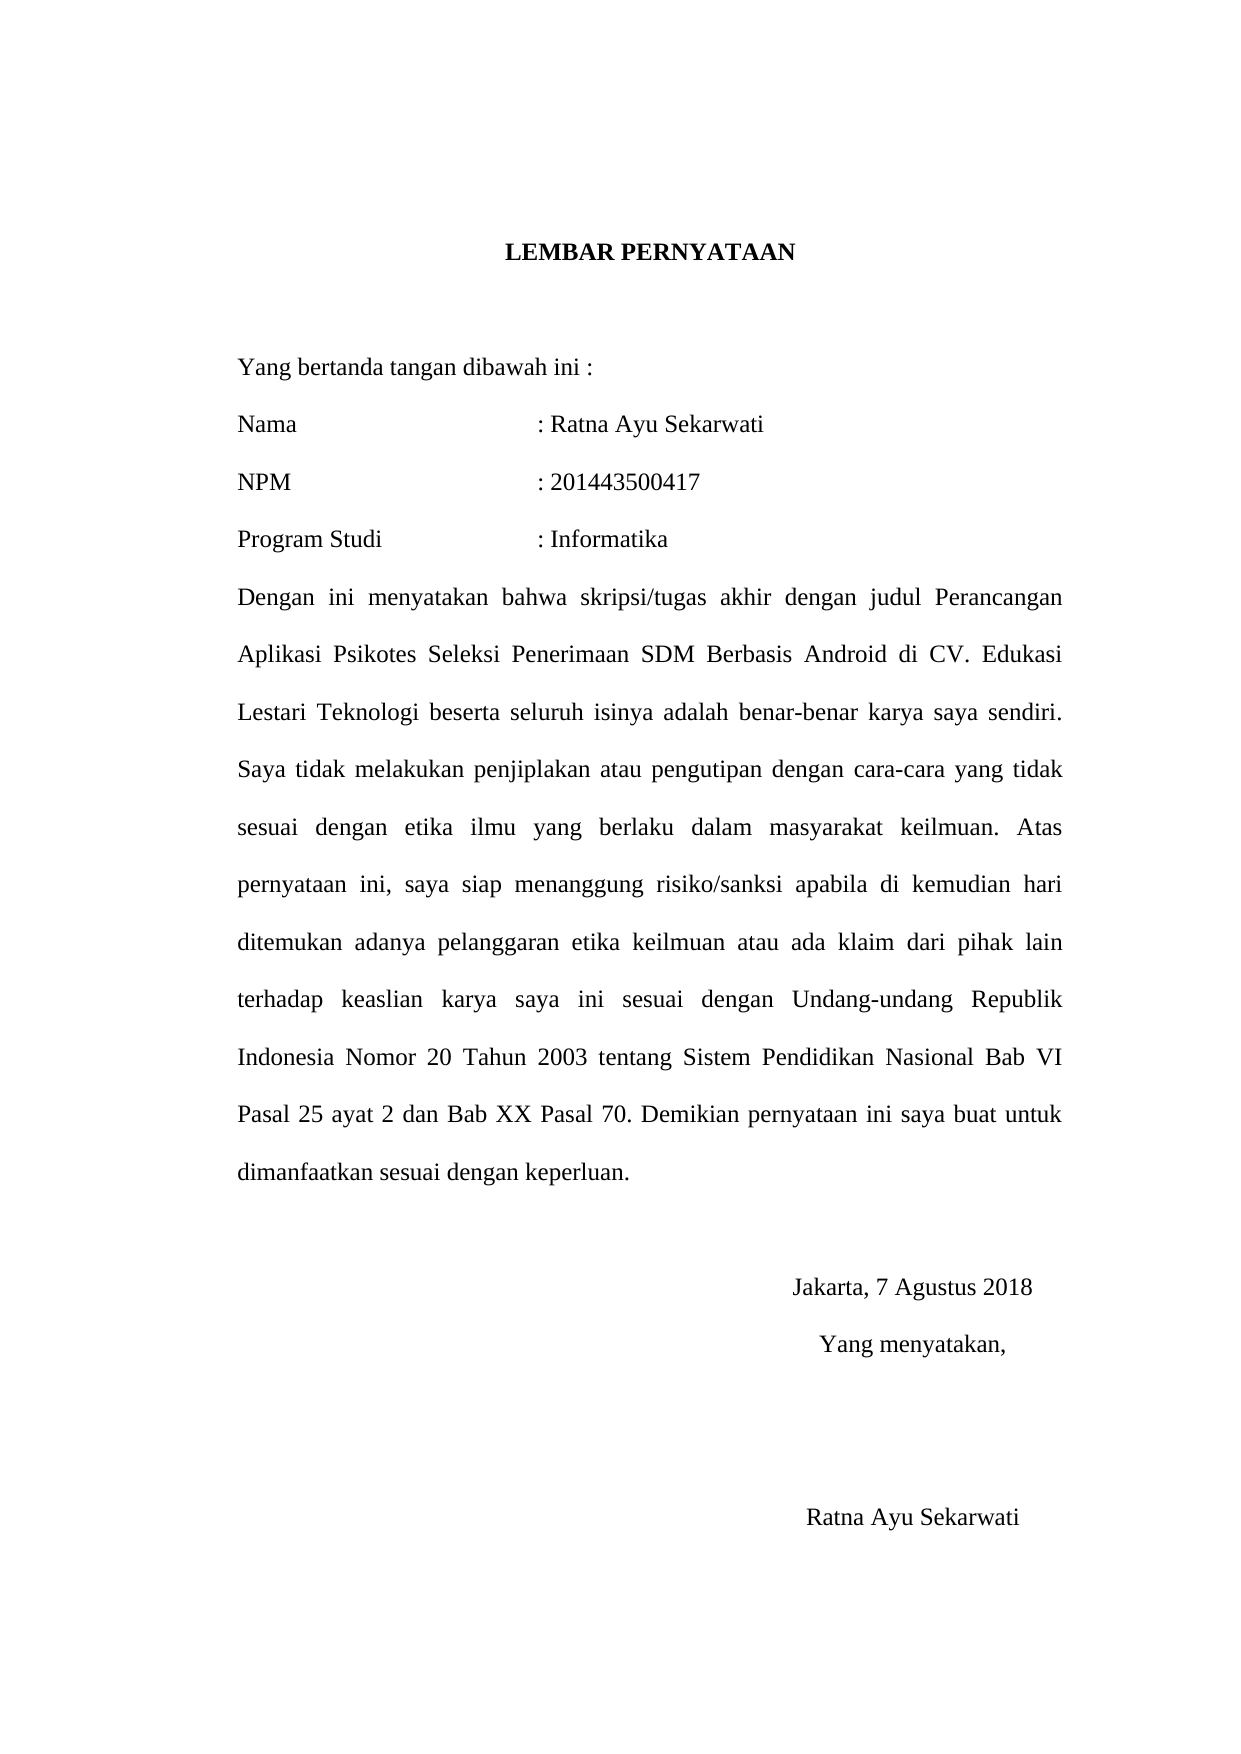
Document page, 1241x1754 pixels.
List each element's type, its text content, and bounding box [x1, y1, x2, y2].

text Jakarta, 7 Agustus 2018 [762, 1272, 1063, 1301]
text Nama : Ratna Ayu Sekarwati [237, 409, 1063, 438]
text Dengan ini menyatakan bahwa skripsi/tugas akhir dengan judul Perancangan Aplikasi Psikotes Seleksi Penerimaan SDM Berbasis Android di CV. Edukasi Lestari Teknologi beserta seluruh isinya adalah benar-benar karya saya sendiri. Saya tidak melakukan penjiplakan atau pengutipan dengan cara-cara yang tidak sesuai dengan etika ilmu yang berlaku dalam masyarakat keilmuan. Atas pernyataan ini, saya siap menanggung risiko/sanksi apabila di kemudian hari ditemukan adanya pelanggaran etika keilmuan atau ada klaim dari pihak lain terhadap keaslian karya saya ini sesuai dengan Undang-undang Republik Indonesia Nomor 20 Tahun 2003 tentang Sistem Pendidikan Nasional Bab VI Pasal 25 ayat 2 dan Bab XX Pasal 70. Demikian pernyataan ini saya buat untuk dimanfaatkan sesuai dengan keperluan. [237, 582, 1063, 1186]
text Yang menyatakan, [762, 1329, 1063, 1358]
text Ratna Ayu Sekarwati [762, 1502, 1063, 1531]
text Program Studi : Informatika [237, 524, 1063, 553]
text LEMBAR PERNYATAAN [237, 237, 1063, 266]
text Yang bertanda tangan dibawah ini : [237, 352, 1063, 381]
text NPM : 201443500417 [237, 467, 1063, 496]
